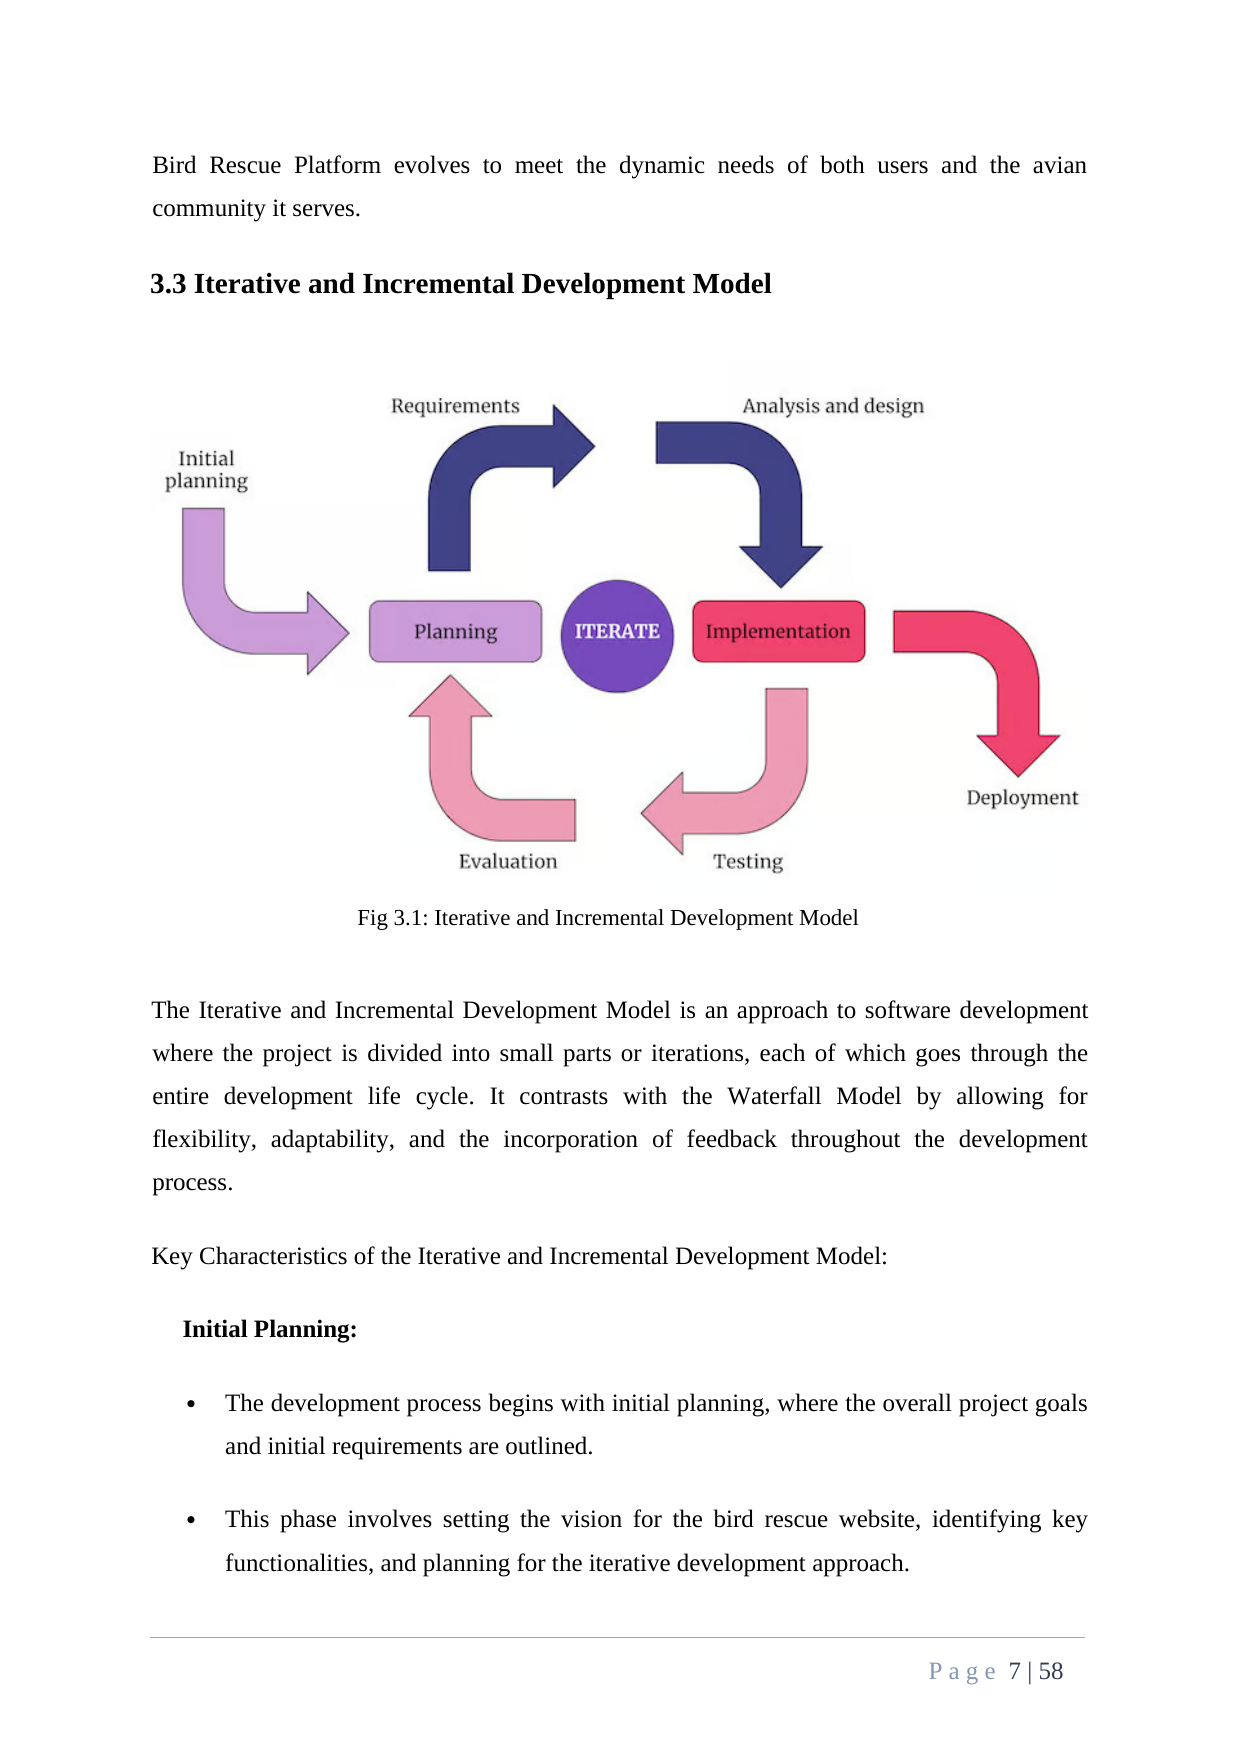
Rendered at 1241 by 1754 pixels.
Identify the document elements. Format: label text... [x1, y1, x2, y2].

text Fig 3.1: Iterative and Incremental Development Model [150, 904, 1090, 931]
list This phase involves setting the vision for the bird rescue website, identifying key functionalities, and planning for the iterative development approach. [187, 1504, 1089, 1576]
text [151, 150, 1089, 222]
text 3.3 Iterative and Incremental Development Model [150, 267, 1090, 300]
picture [150, 357, 1091, 887]
text Key Characteristics of the Iterative and Incremental Development Model: [151, 1241, 1089, 1269]
list The development process begins with initial planning, where the overall project goals and initial requirements are outlined. [187, 1388, 1089, 1460]
text Initial Planning: [151, 1314, 1089, 1343]
text The Iterative and Incremental Development Model is an approach to software development where the project is divided into small parts or iterations, each of which goes through the entire development life cycle. It contrasts with the Waterfall Model by allowing for flexibility, adaptability, and the incorporation of feedback throughout the development process. [151, 995, 1089, 1196]
